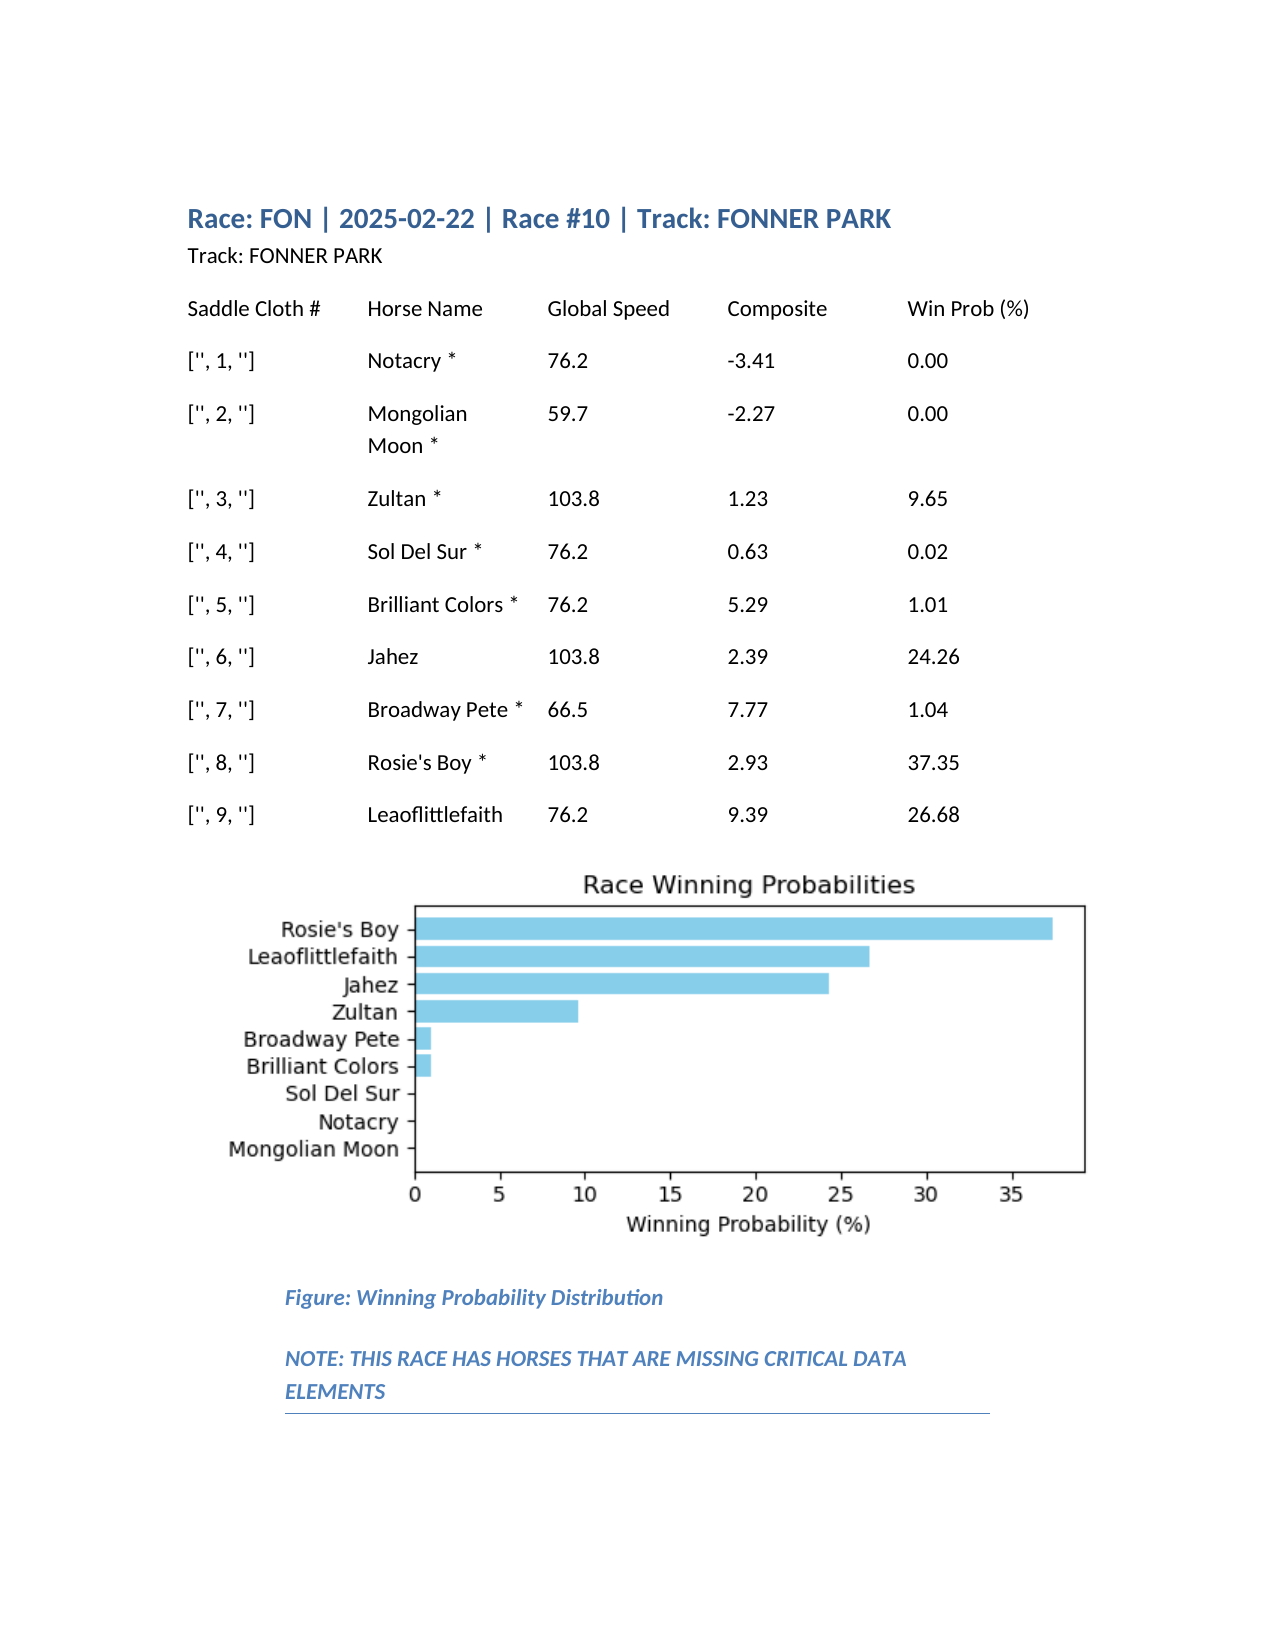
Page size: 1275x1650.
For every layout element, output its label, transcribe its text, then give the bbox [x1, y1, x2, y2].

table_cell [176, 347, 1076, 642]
text Track: FONNER PARK [187, 241, 1087, 269]
text Figure: Winning Probability Distribution [285, 1283, 990, 1311]
picture [206, 853, 1107, 1259]
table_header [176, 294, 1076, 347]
text NOTE: THIS RACE HAS HORSES THAT ARE MISSING CRITICAL DATA ELEMENTS [285, 1344, 990, 1413]
subtitle Race: FON | 2025-02-22 | Race #10 | Track: FONNER PARK [187, 200, 1087, 236]
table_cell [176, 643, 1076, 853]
